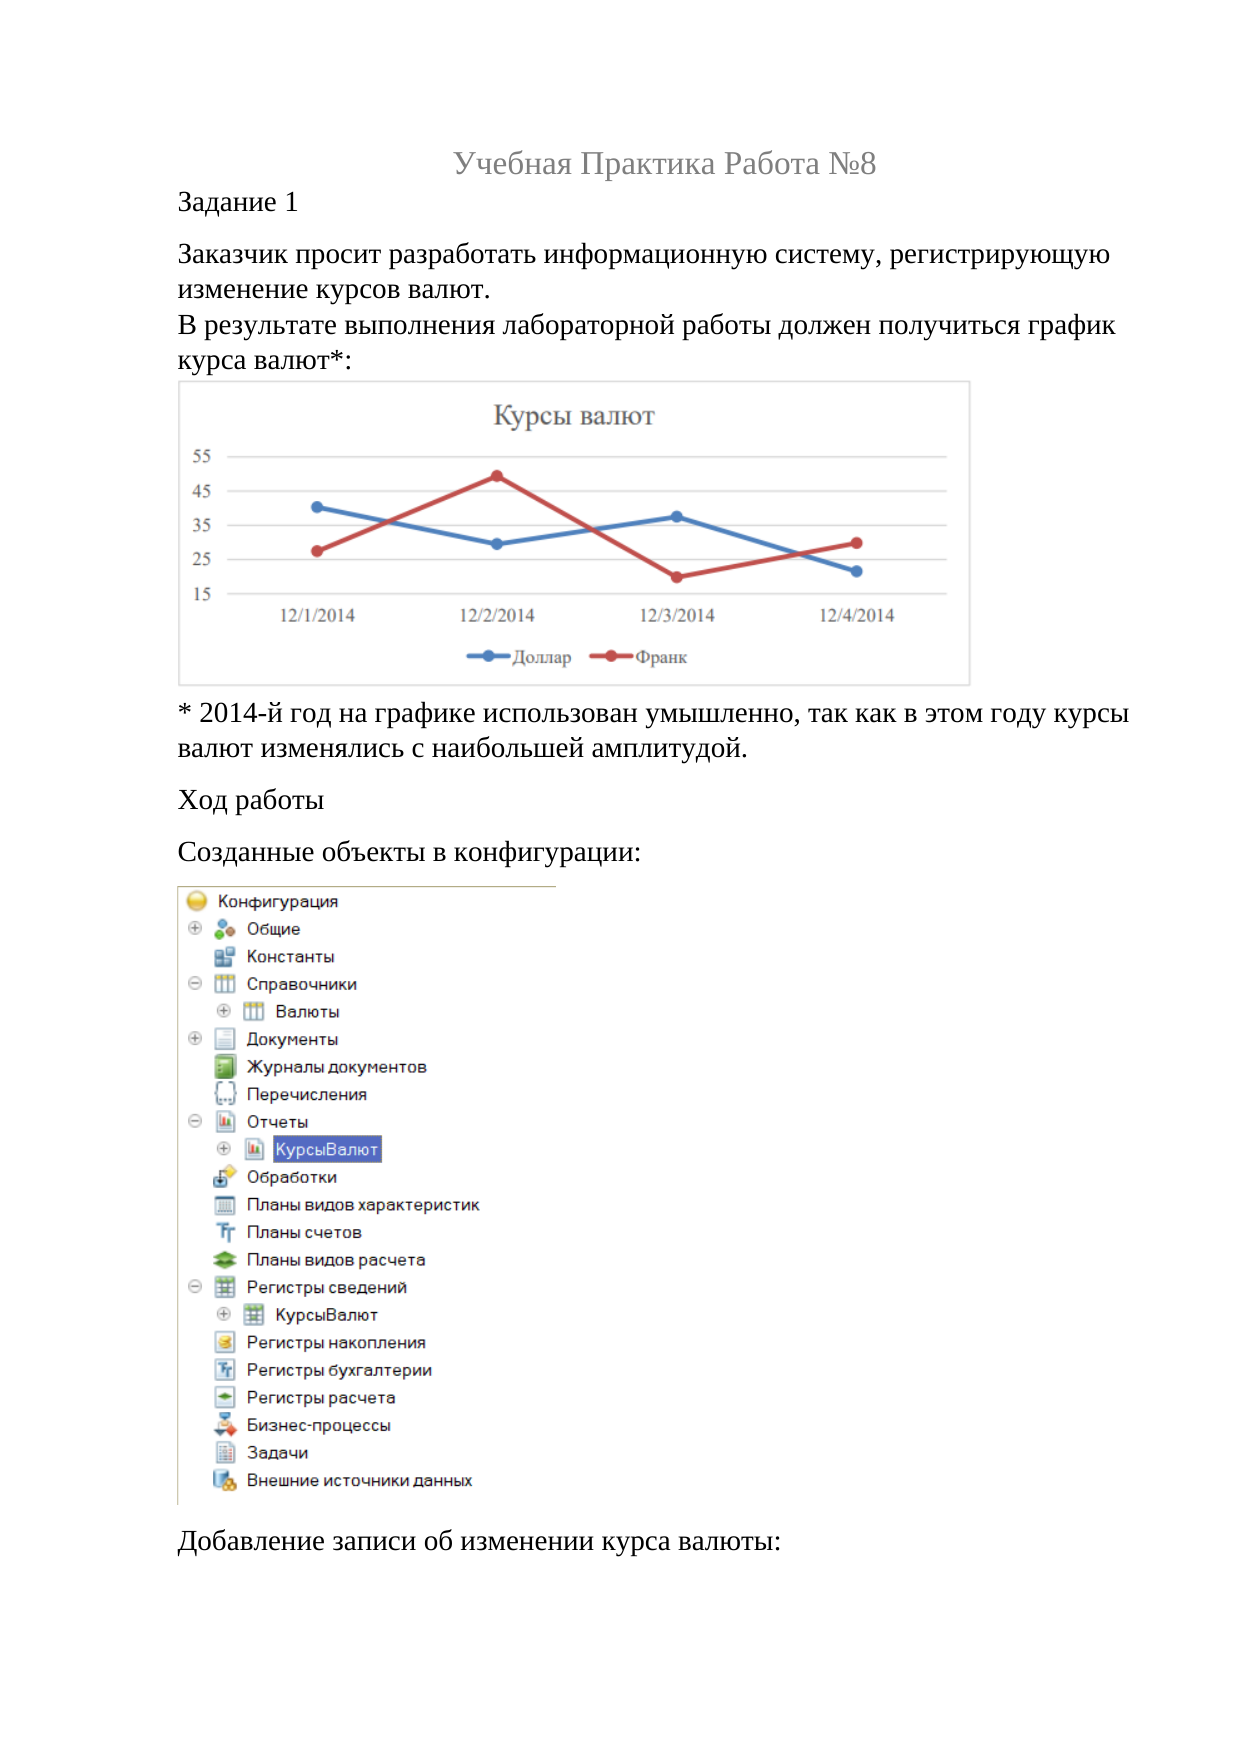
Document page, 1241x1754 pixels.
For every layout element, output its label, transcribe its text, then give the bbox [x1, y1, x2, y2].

text Созданные объекты в конфигурации: [177, 834, 1152, 868]
picture [177, 377, 980, 687]
text Добавление записи об изменении курса валюты: [177, 1523, 1152, 1556]
text Задание 1 [177, 184, 1152, 217]
picture [177, 886, 556, 1505]
text Ход работы [177, 782, 1152, 816]
subtitle Учебная Практика Работа №8 [177, 143, 1152, 181]
